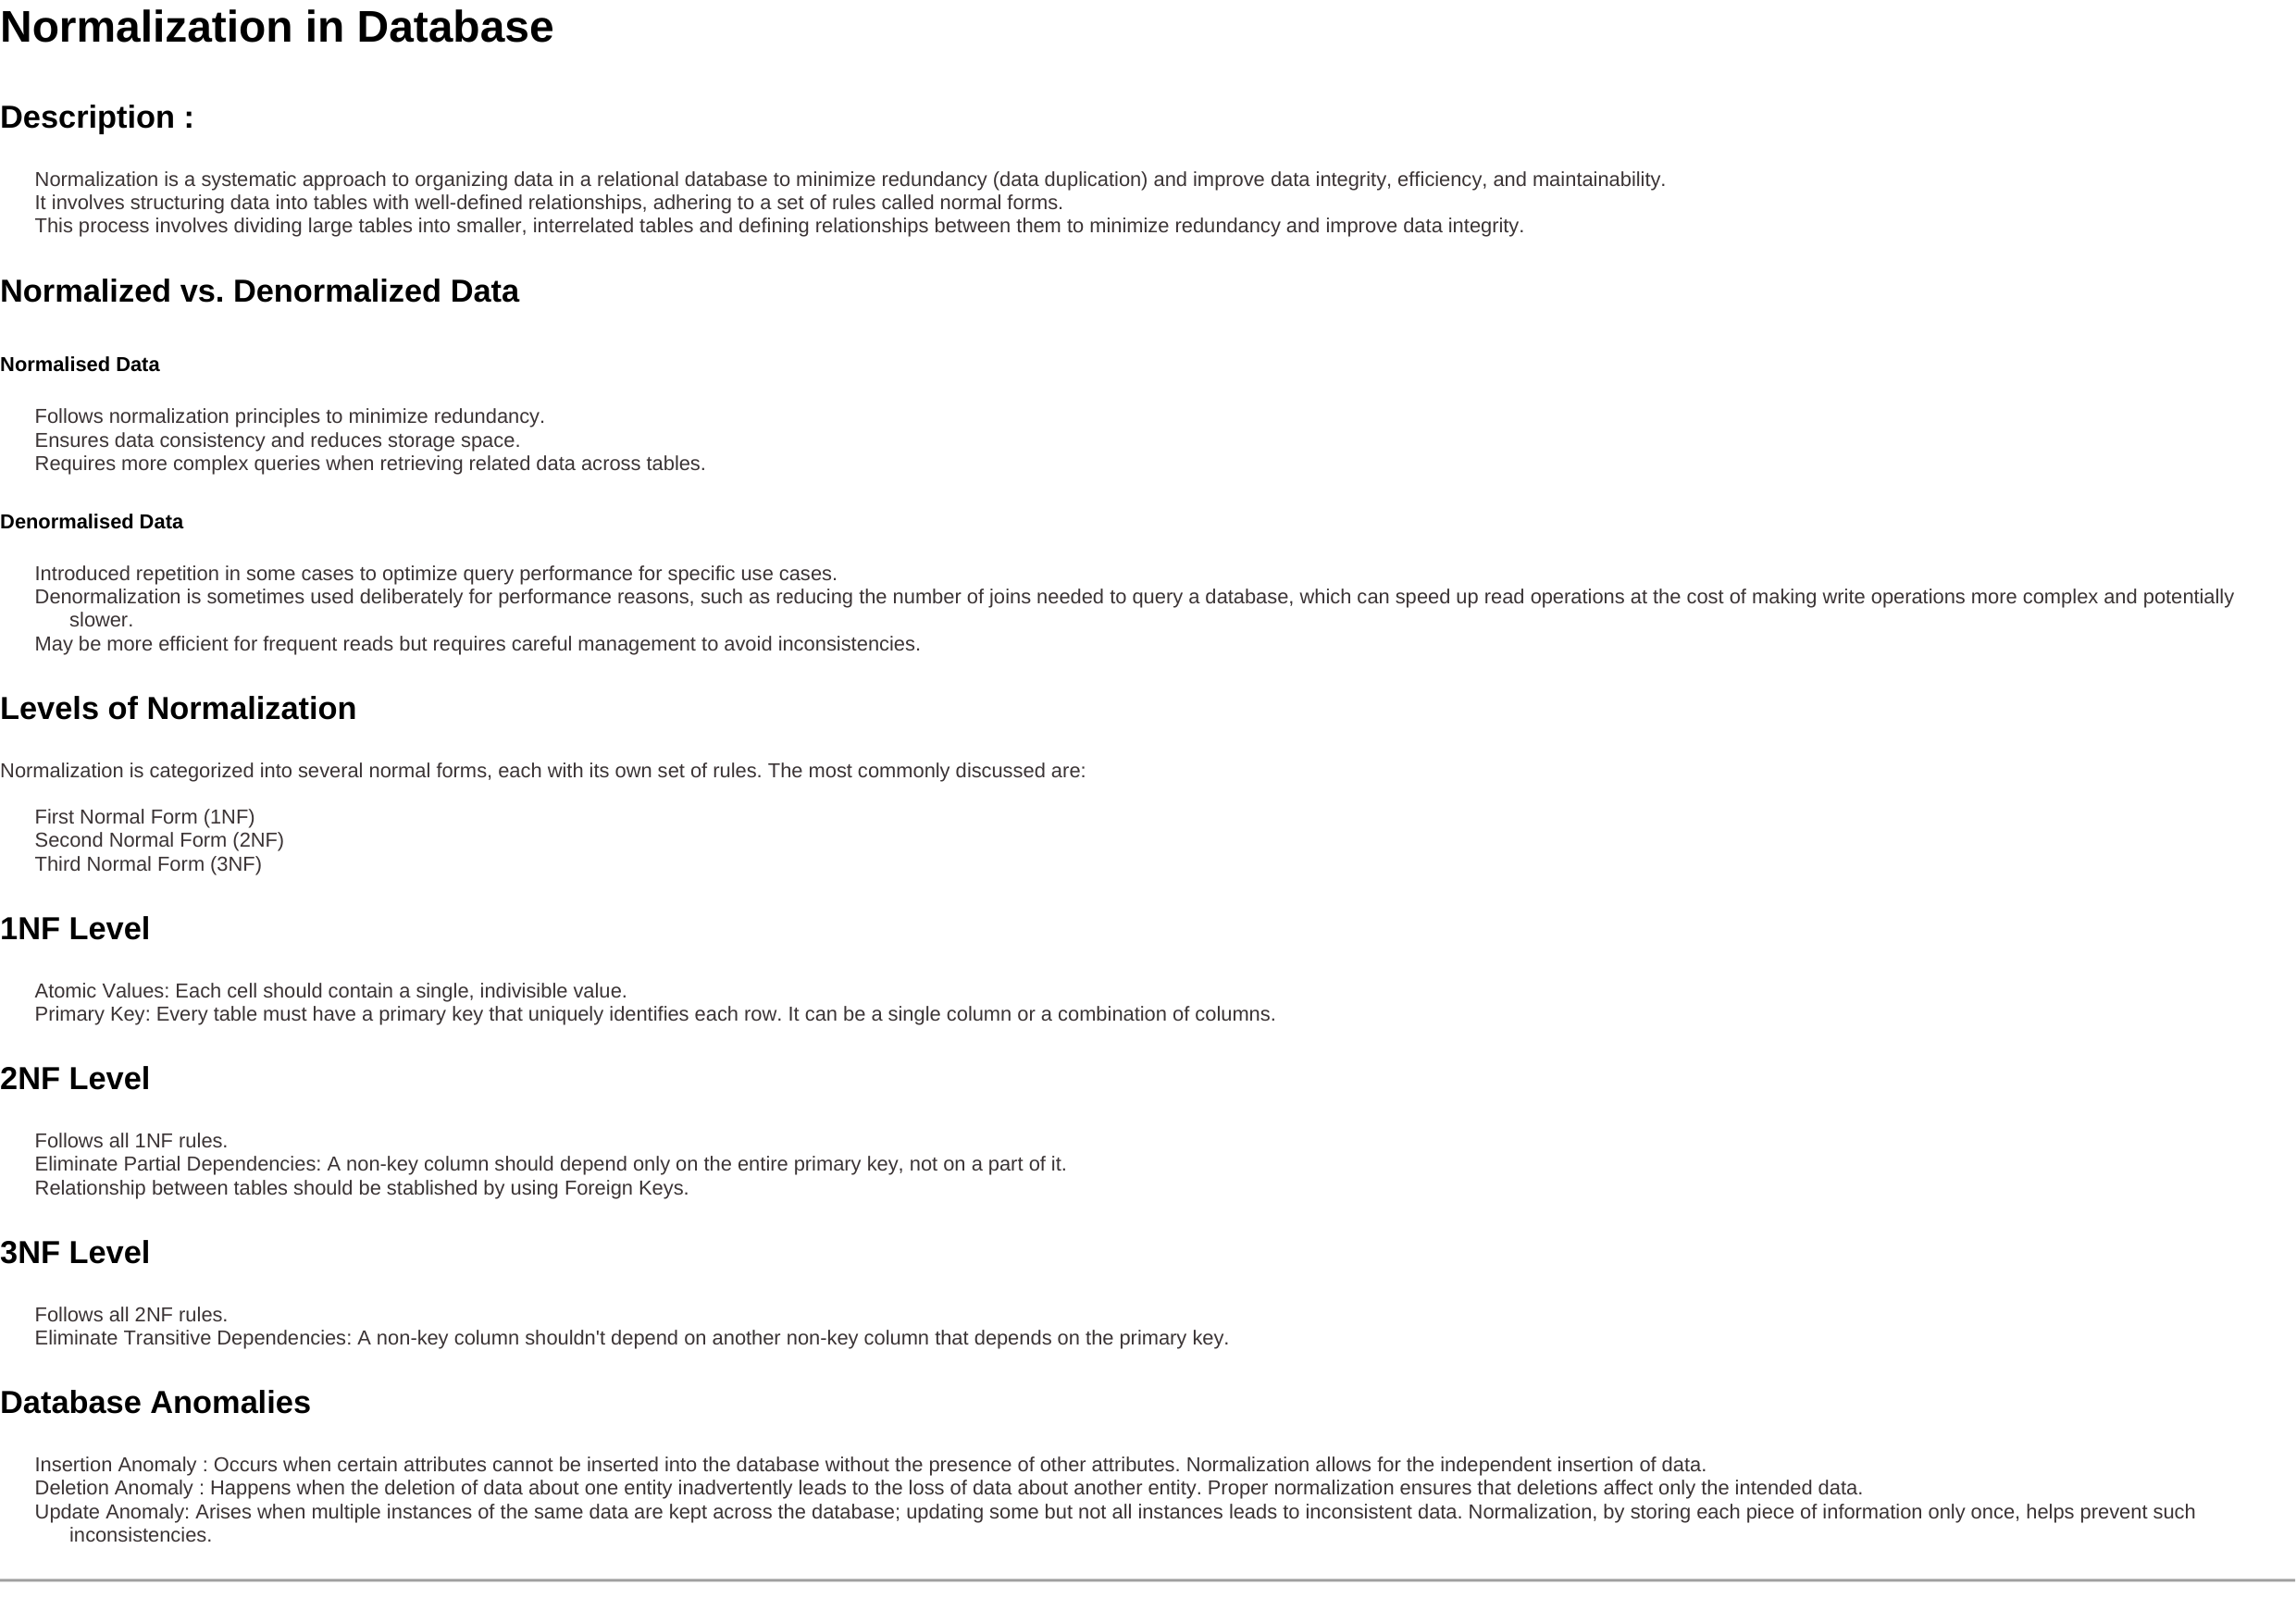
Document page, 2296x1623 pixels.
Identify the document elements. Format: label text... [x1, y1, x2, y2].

list Normalization is a systematic approach to organizing data in a relational database to minimize redundancy (data duplication) and improve data integrity, efficiency, and maintainability. [34, 167, 2295, 191]
list Third Normal Form (3NF) [34, 851, 2295, 875]
list Follows all 2NF rules. [34, 1303, 2295, 1326]
list May be more efficient for frequent reads but requires careful management to avoid inconsistencies. [34, 632, 2295, 655]
list Denormalization is sometimes used deliberately for performance reasons, such as reducing the number of joins needed to query a database, which can speed up read operations at the cost of making write operations more complex and potentially slower. [34, 585, 2295, 632]
list Atomic Values: Each cell should contain a single, indivisible value. [34, 979, 2295, 1002]
subtitle 3NF Level [0, 1233, 2295, 1270]
subtitle Levels of Normalization [0, 689, 2295, 726]
text Normalization is categorized into several normal forms, each with its own set of rules. The most commonly discussed are: [0, 759, 2295, 782]
subtitle Description : [0, 98, 2295, 135]
list Eliminate Transitive Dependencies: A non-key column shouldn't depend on another non-key column that depends on the primary key. [34, 1326, 2295, 1349]
list Introduced repetition in some cases to optimize query performance for specific use cases. [34, 562, 2295, 585]
list Follows normalization principles to minimize redundancy. [34, 404, 2295, 428]
subtitle Database Anomalies [0, 1384, 2295, 1420]
subtitle Normalised Data [0, 353, 2295, 376]
list Requires more complex queries when retrieving related data across tables. [34, 452, 2295, 475]
list Eliminate Partial Dependencies: A non-key column should depend only on the entire primary key, not on a part of it. [34, 1152, 2295, 1175]
subtitle 2NF Level [0, 1060, 2295, 1096]
subtitle Normalization in Database [0, 0, 2295, 51]
list Insertion Anomaly : Occurs when certain attributes cannot be inserted into the database without the presence of other attributes. Normalization allows for the independent insertion of data. [34, 1453, 2295, 1476]
list Follows all 1NF rules. [34, 1129, 2295, 1152]
list Primary Key: Every table must have a primary key that uniquely identifies each row. It can be a single column or a combination of columns. [34, 1002, 2295, 1025]
list Update Anomaly: Arises when multiple instances of the same data are kept across the database; updating some but not all instances leads to inconsistent data. Normalization, by storing each piece of information only once, helps prevent such inconsistencies. [34, 1499, 2295, 1546]
subtitle Denormalised Data [0, 510, 2295, 533]
list This process involves dividing large tables into smaller, interrelated tables and defining relationships between them to minimize redundancy and improve data integrity. [34, 214, 2295, 237]
list First Normal Form (1NF) [34, 805, 2295, 828]
list Relationship between tables should be stablished by using Foreign Keys. [34, 1175, 2295, 1199]
subtitle 1NF Level [0, 910, 2295, 947]
list It involves structuring data into tables with well-defined relationships, adhering to a set of rules called normal forms. [34, 191, 2295, 214]
subtitle Normalized vs. Denormalized Data [0, 272, 2295, 308]
list Second Normal Form (2NF) [34, 828, 2295, 851]
list Deletion Anomaly : Happens when the deletion of data about one entity inadvertently leads to the loss of data about another entity. Proper normalization ensures that deletions affect only the intended data. [34, 1476, 2295, 1499]
list Ensures data consistency and reduces storage space. [34, 428, 2295, 452]
